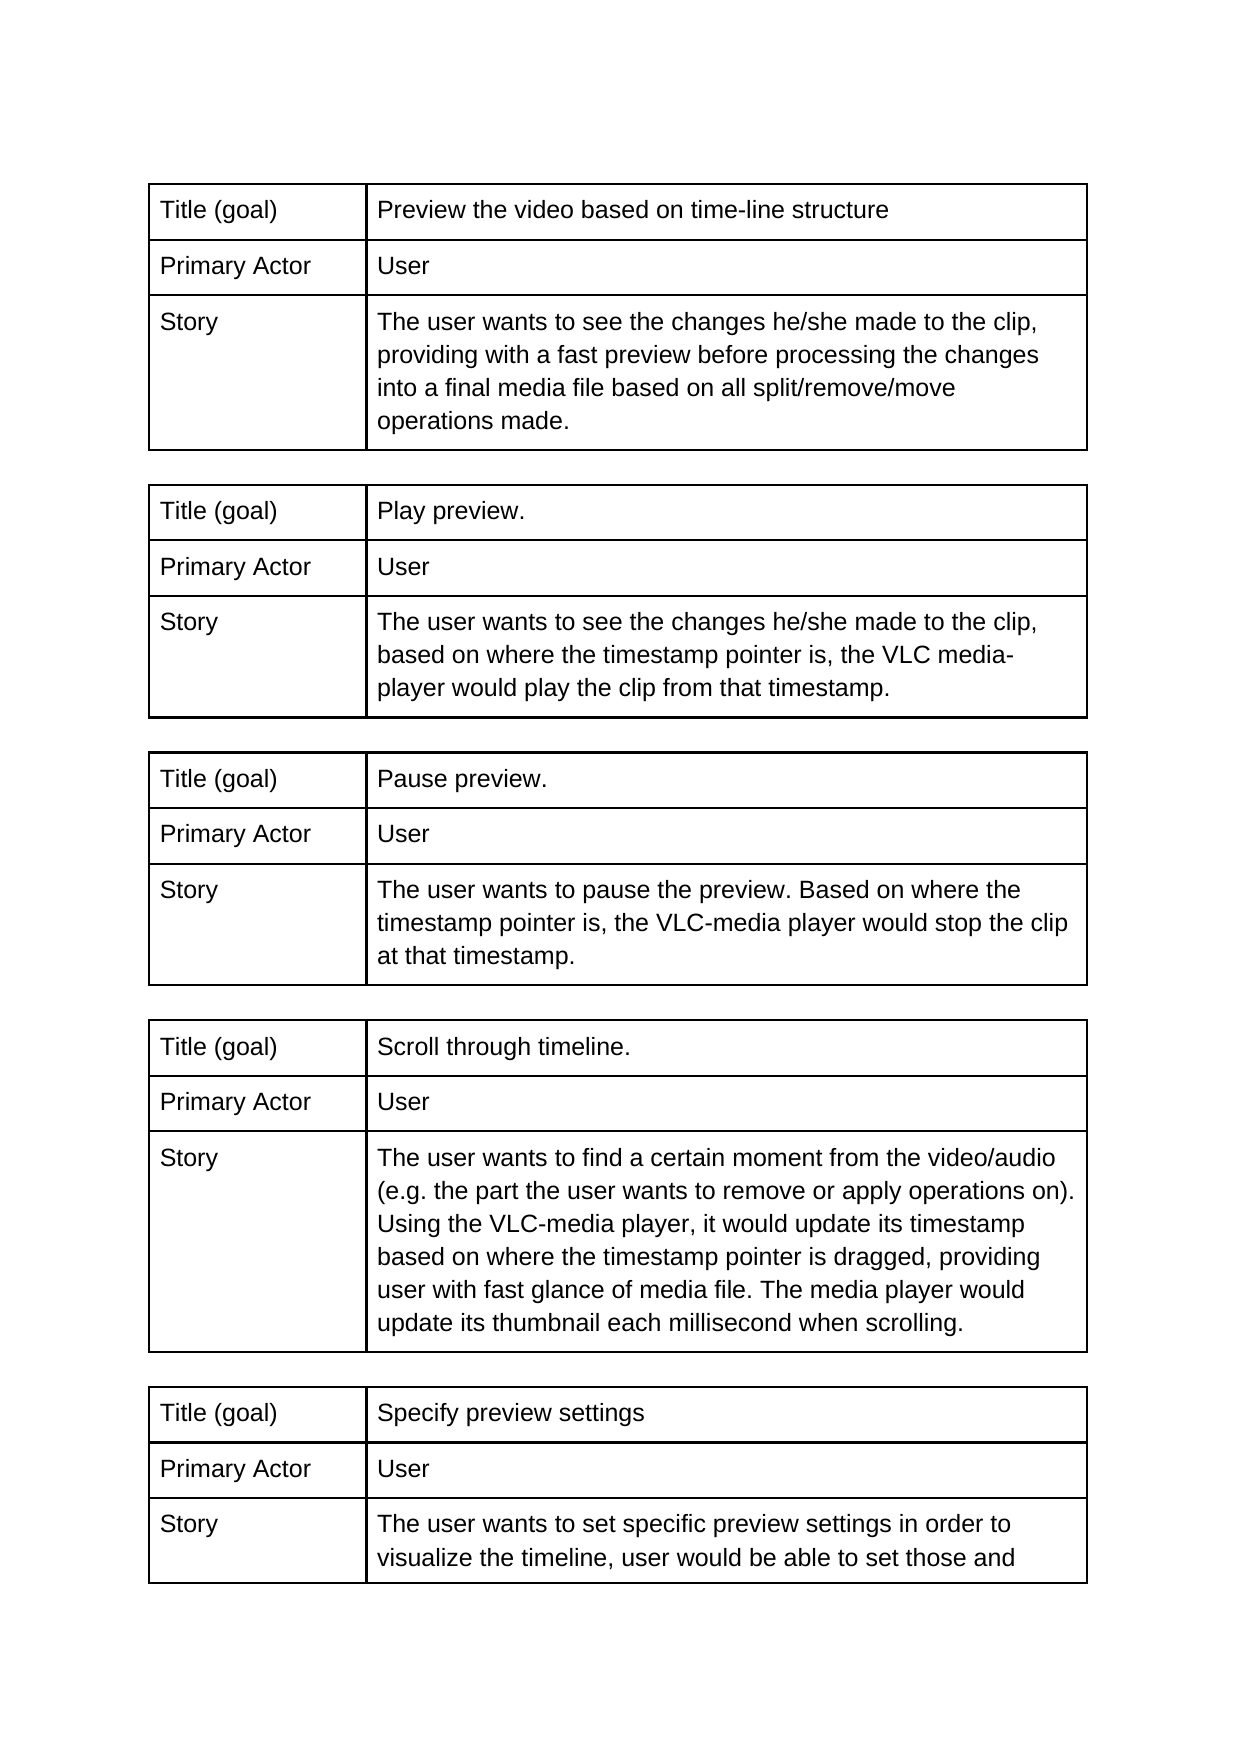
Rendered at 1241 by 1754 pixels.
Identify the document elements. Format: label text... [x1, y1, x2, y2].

table_cell Story [150, 1499, 365, 1582]
table_header Pause preview. [368, 754, 1086, 807]
table_cell Story [150, 865, 365, 984]
table_cell Primary Actor [150, 241, 365, 294]
table_header Preview the video based on time-line structure [368, 185, 1086, 238]
table_cell User [368, 1444, 1086, 1497]
table_cell The user wants to find a certain moment from the video/audio (e.g. the part the user wants to remove or apply operations on). Using the VLC-media player, it would update its timestamp based on where the timestamp pointer is dragged, providing user with fast glance of media file. The media player would update its thumbnail each millisecond when scrolling. [368, 1132, 1086, 1351]
table_cell User [368, 241, 1086, 294]
table_cell The user wants to pause the preview. Based on where the timestamp pointer is, the VLC-media player would stop the clip at that timestamp. [368, 865, 1086, 984]
table_cell Primary Actor [150, 1077, 365, 1130]
table_cell Story [150, 296, 365, 449]
table_header Title (goal) [150, 486, 365, 539]
table_cell User [368, 1077, 1086, 1130]
table_cell Primary Actor [150, 541, 365, 595]
table_cell Primary Actor [150, 1444, 365, 1497]
table_cell User [368, 809, 1086, 862]
table_header Specify preview settings [368, 1388, 1086, 1441]
table_header Title (goal) [150, 1388, 365, 1441]
table_cell Primary Actor [150, 809, 365, 862]
table_header Title (goal) [150, 185, 365, 238]
table_header Title (goal) [150, 754, 365, 807]
table_cell The user wants to see the changes he/she made to the clip, providing with a fast preview before processing the changes into a final media file based on all split/remove/move operations made. [368, 296, 1086, 449]
table_header Play preview. [368, 486, 1086, 539]
table_cell Story [150, 1132, 365, 1351]
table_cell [368, 1499, 1086, 1582]
table_cell User [368, 541, 1086, 595]
table_header Title (goal) [150, 1021, 365, 1075]
table_cell The user wants to see the changes he/she made to the clip, based on where the timestamp pointer is, the VLC media-player would play the clip from that timestamp. [368, 597, 1086, 716]
table_cell Story [150, 597, 365, 716]
table_header Scroll through timeline. [368, 1021, 1086, 1075]
